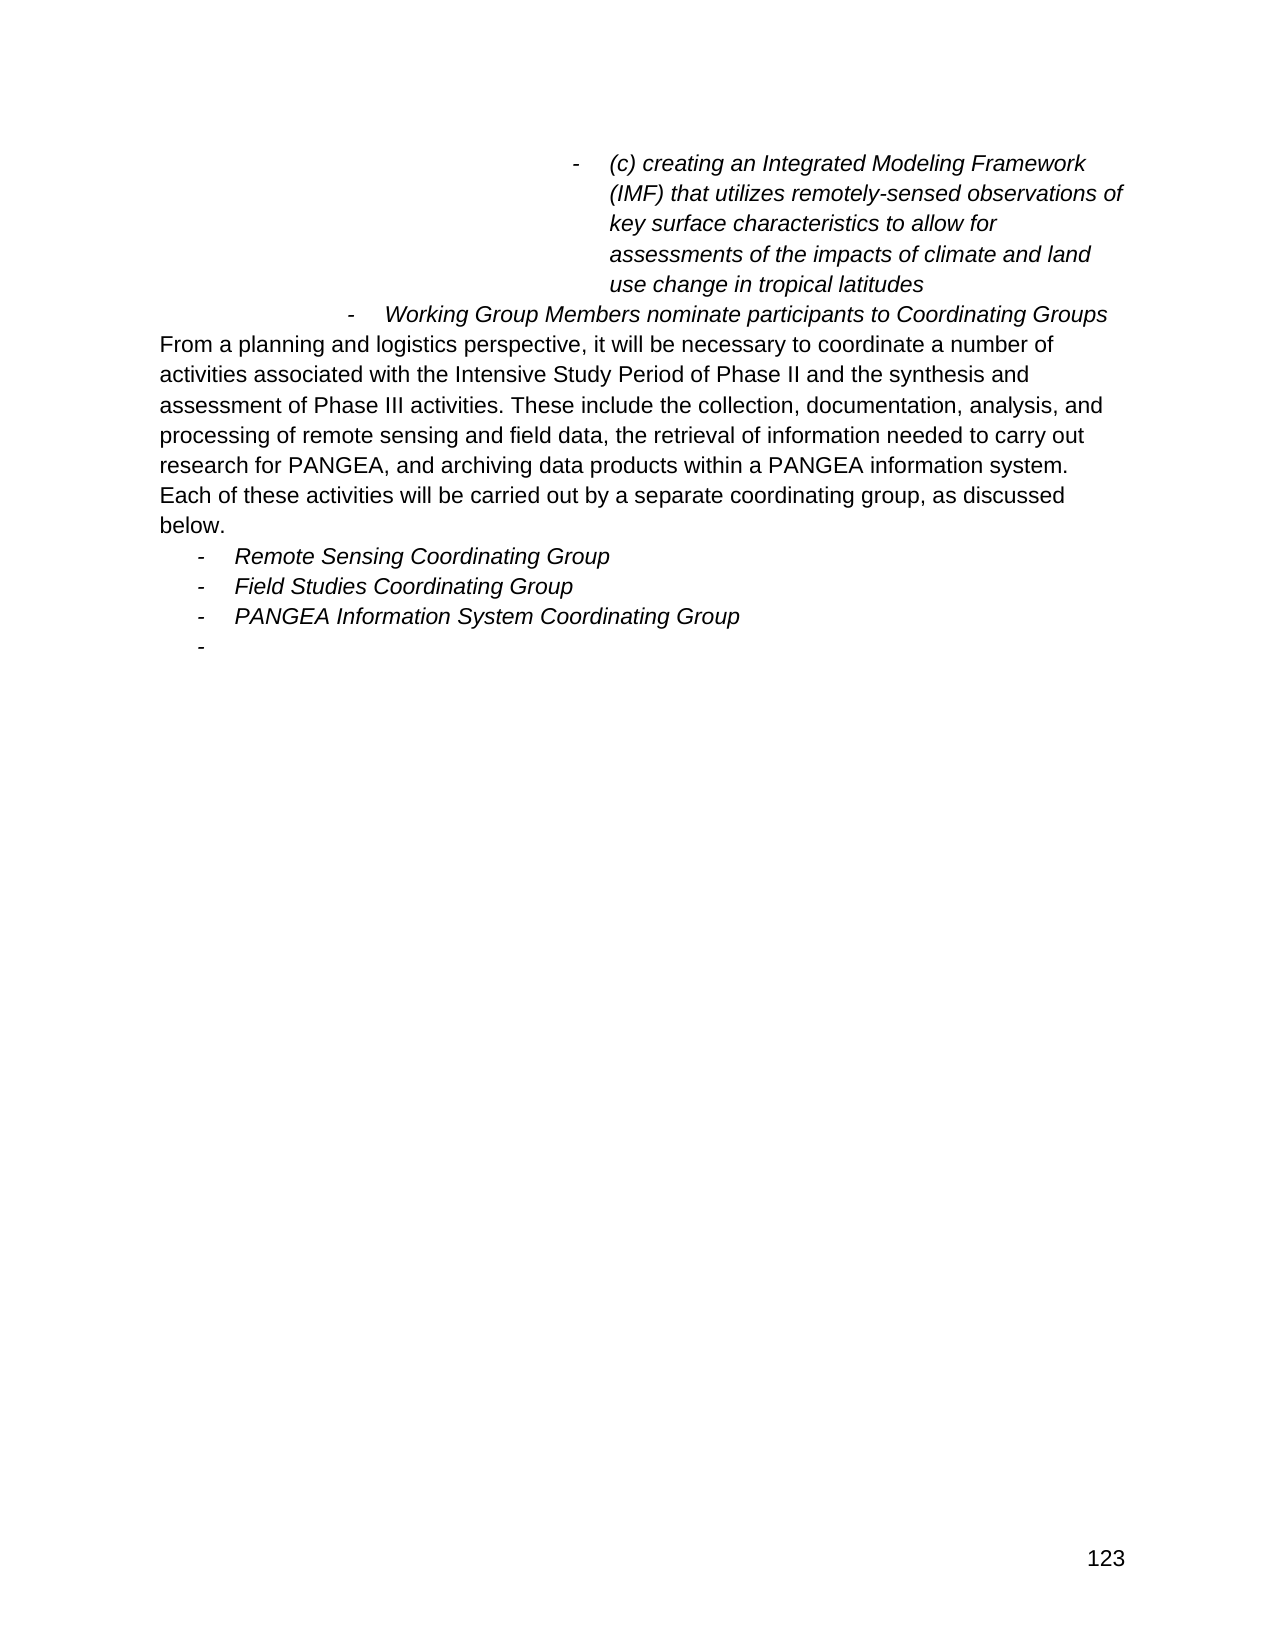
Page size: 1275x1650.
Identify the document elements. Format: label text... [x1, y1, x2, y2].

list (c) creating an Integrated Modeling Framework (IMF) that utilizes remotely-sensed observations of key surface characteristics to allow for assessments of the impacts of climate and land use change in tropical latitudes [572, 150, 1125, 297]
text From a planning and logistics perspective, it will be necessary to coordinate a number of activities associated with the Intensive Study Period of Phase II and the synthesis and assessment of Phase III activities. These include the collection, documentation, analysis, and processing of remote sensing and field data, the retrieval of information needed to carry out research for PANGEA, and archiving data products within a PANGEA information system. Each of these activities will be carried out by a separate coordinating group, as discussed below. [159, 331, 1125, 539]
list Field Studies Coordinating Group [197, 573, 1125, 599]
list Remote Sensing Coordinating Group [197, 543, 1125, 569]
list PANGEA Information System Coordinating Group [197, 603, 1125, 629]
list Working Group Members nominate participants to Coordinating Groups [347, 301, 1125, 327]
